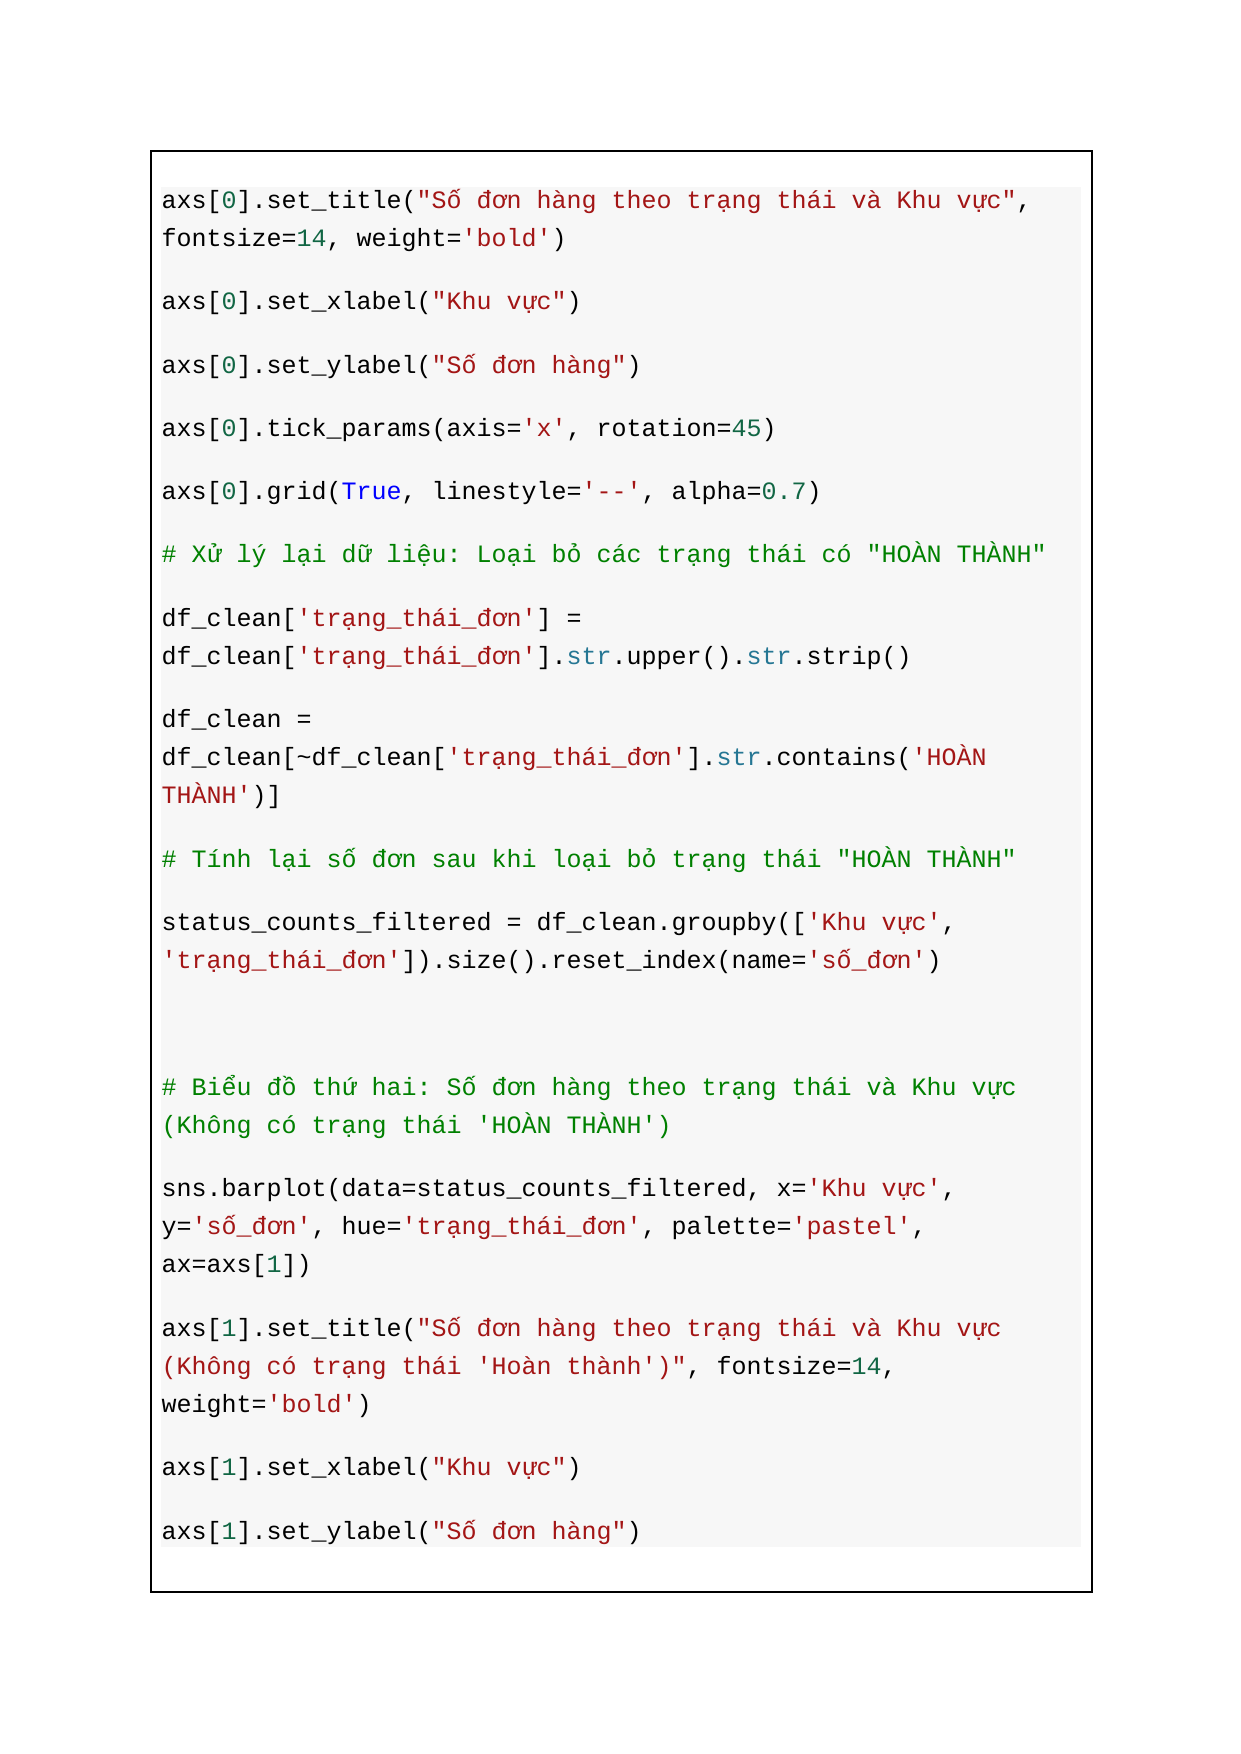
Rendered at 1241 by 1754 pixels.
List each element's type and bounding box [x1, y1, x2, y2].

table_header [152, 152, 1091, 1591]
